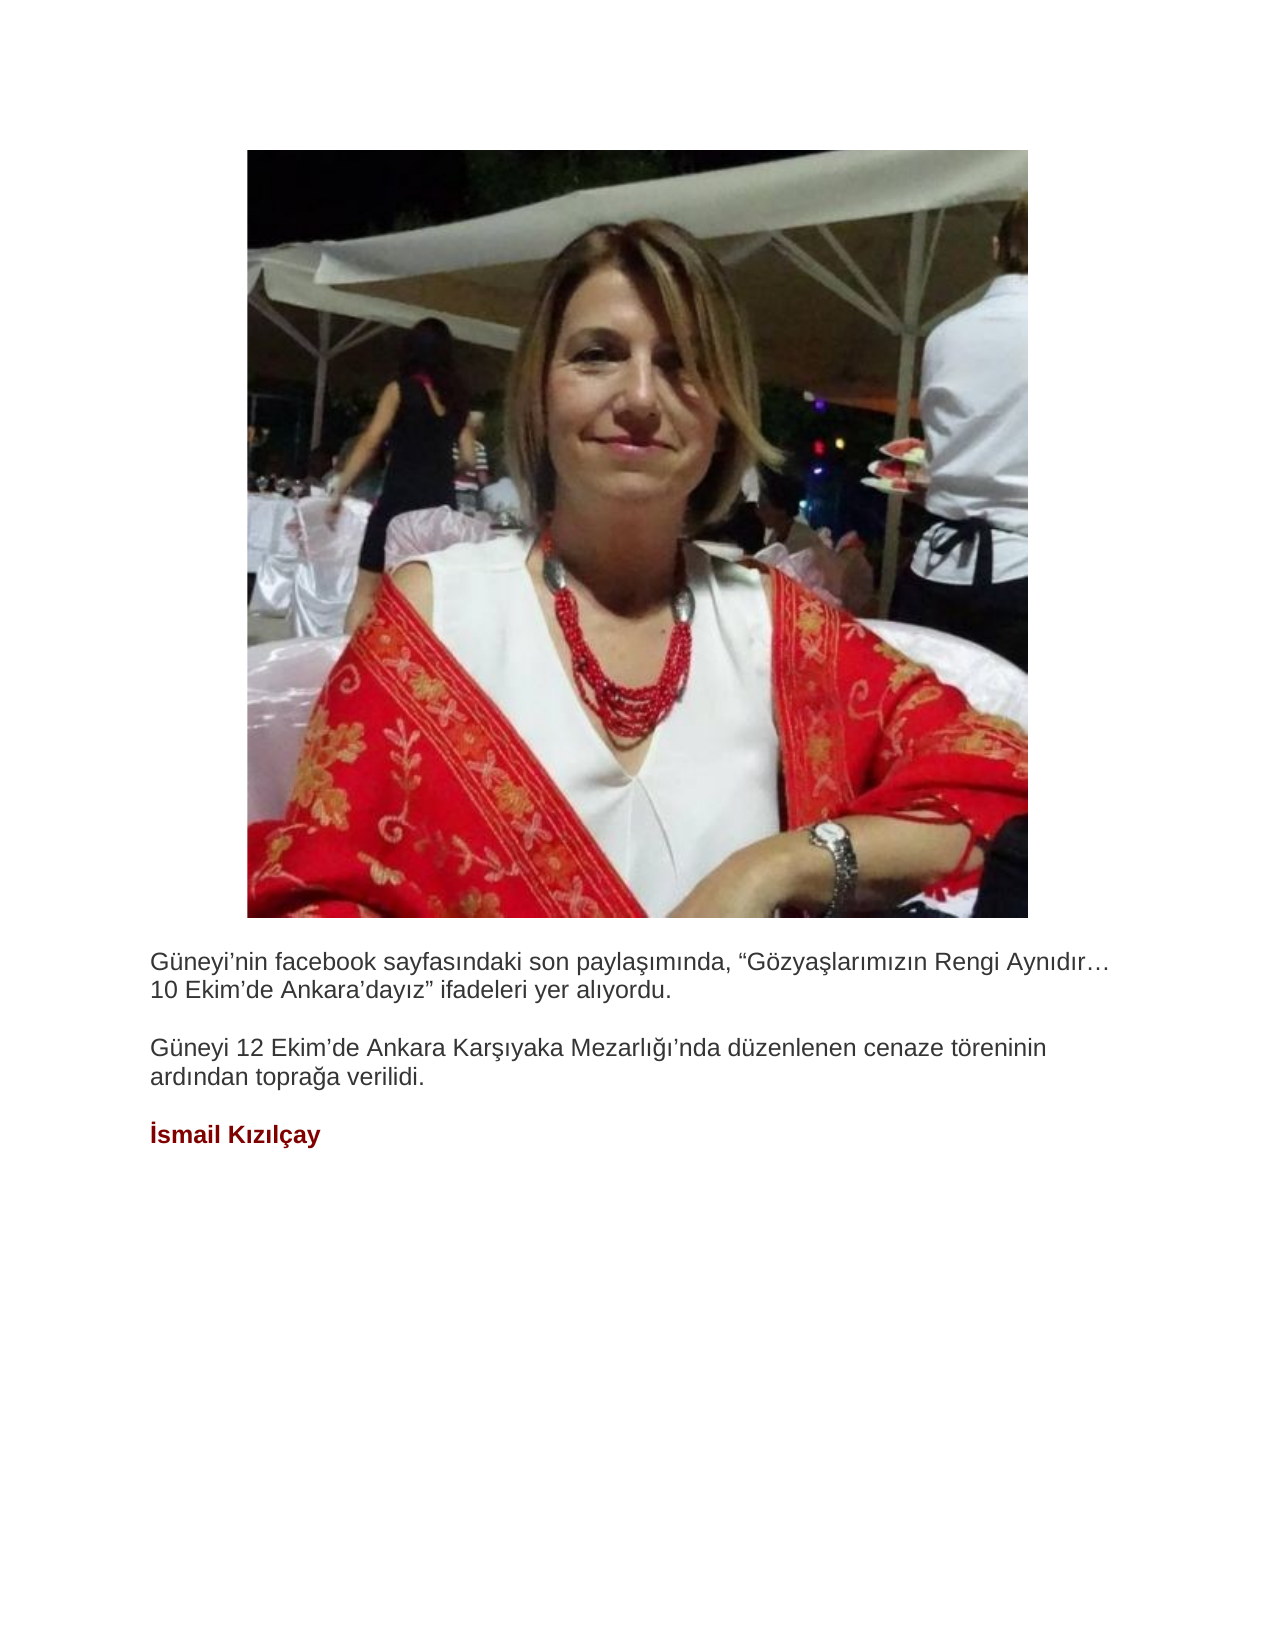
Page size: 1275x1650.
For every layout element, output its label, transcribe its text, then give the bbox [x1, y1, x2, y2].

text İsmail Kızılçay [150, 1120, 1125, 1148]
picture [247, 150, 1028, 918]
text Güneyi 12 Ekim’de Ankara Karşıyaka Mezarlığı’nda düzenlenen cenaze töreninin ardından toprağa verilidi. [150, 1033, 1125, 1091]
text Güneyi’nin facebook sayfasındaki son paylaşımında, “Gözyaşlarımızın Rengi Aynıdır… 10 Ekim’de Ankara’dayız” ifadeleri yer alıyordu. [150, 946, 1125, 1004]
